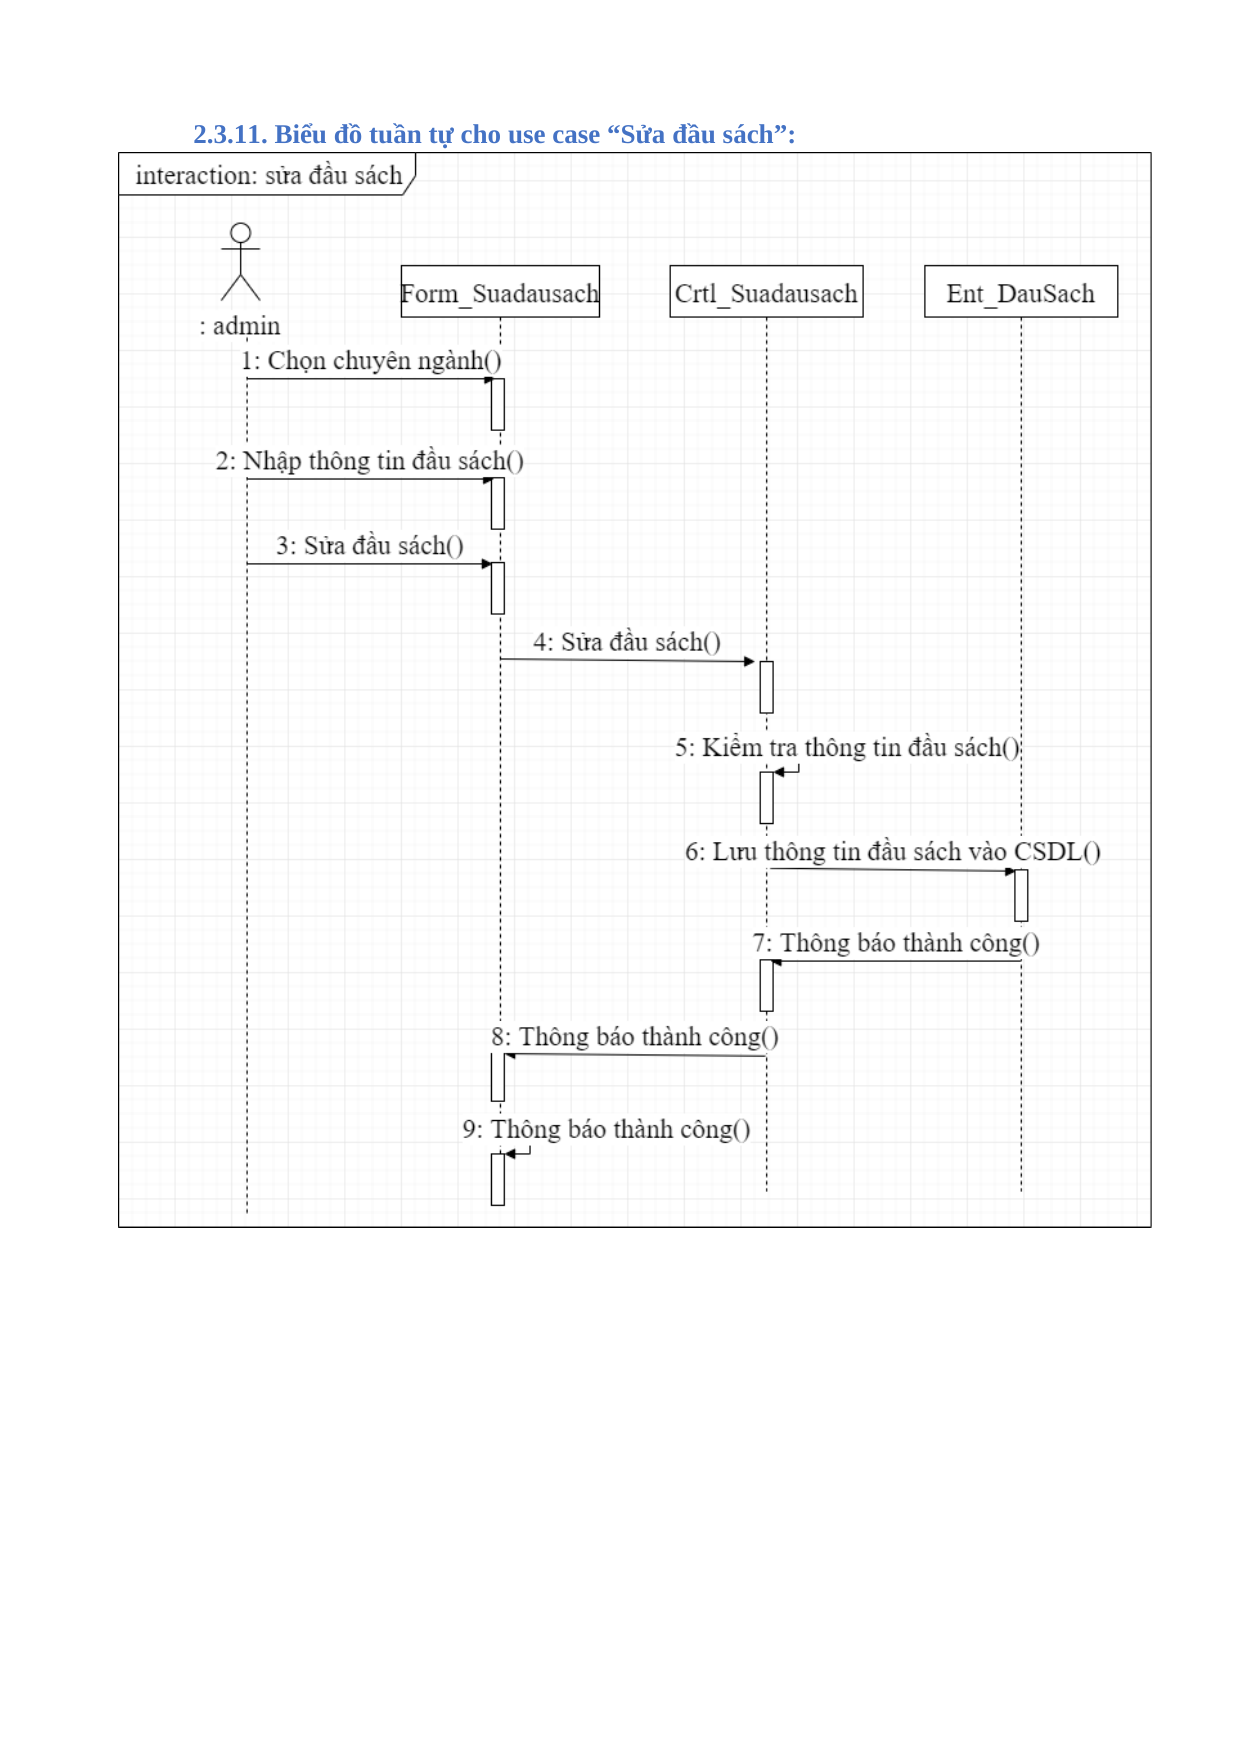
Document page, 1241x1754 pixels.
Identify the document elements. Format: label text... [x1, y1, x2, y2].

subtitle 2.3.11. Biểu đồ tuần tự cho use case “Sửa đầu sách”: [118, 118, 1152, 149]
picture [118, 152, 1152, 1228]
